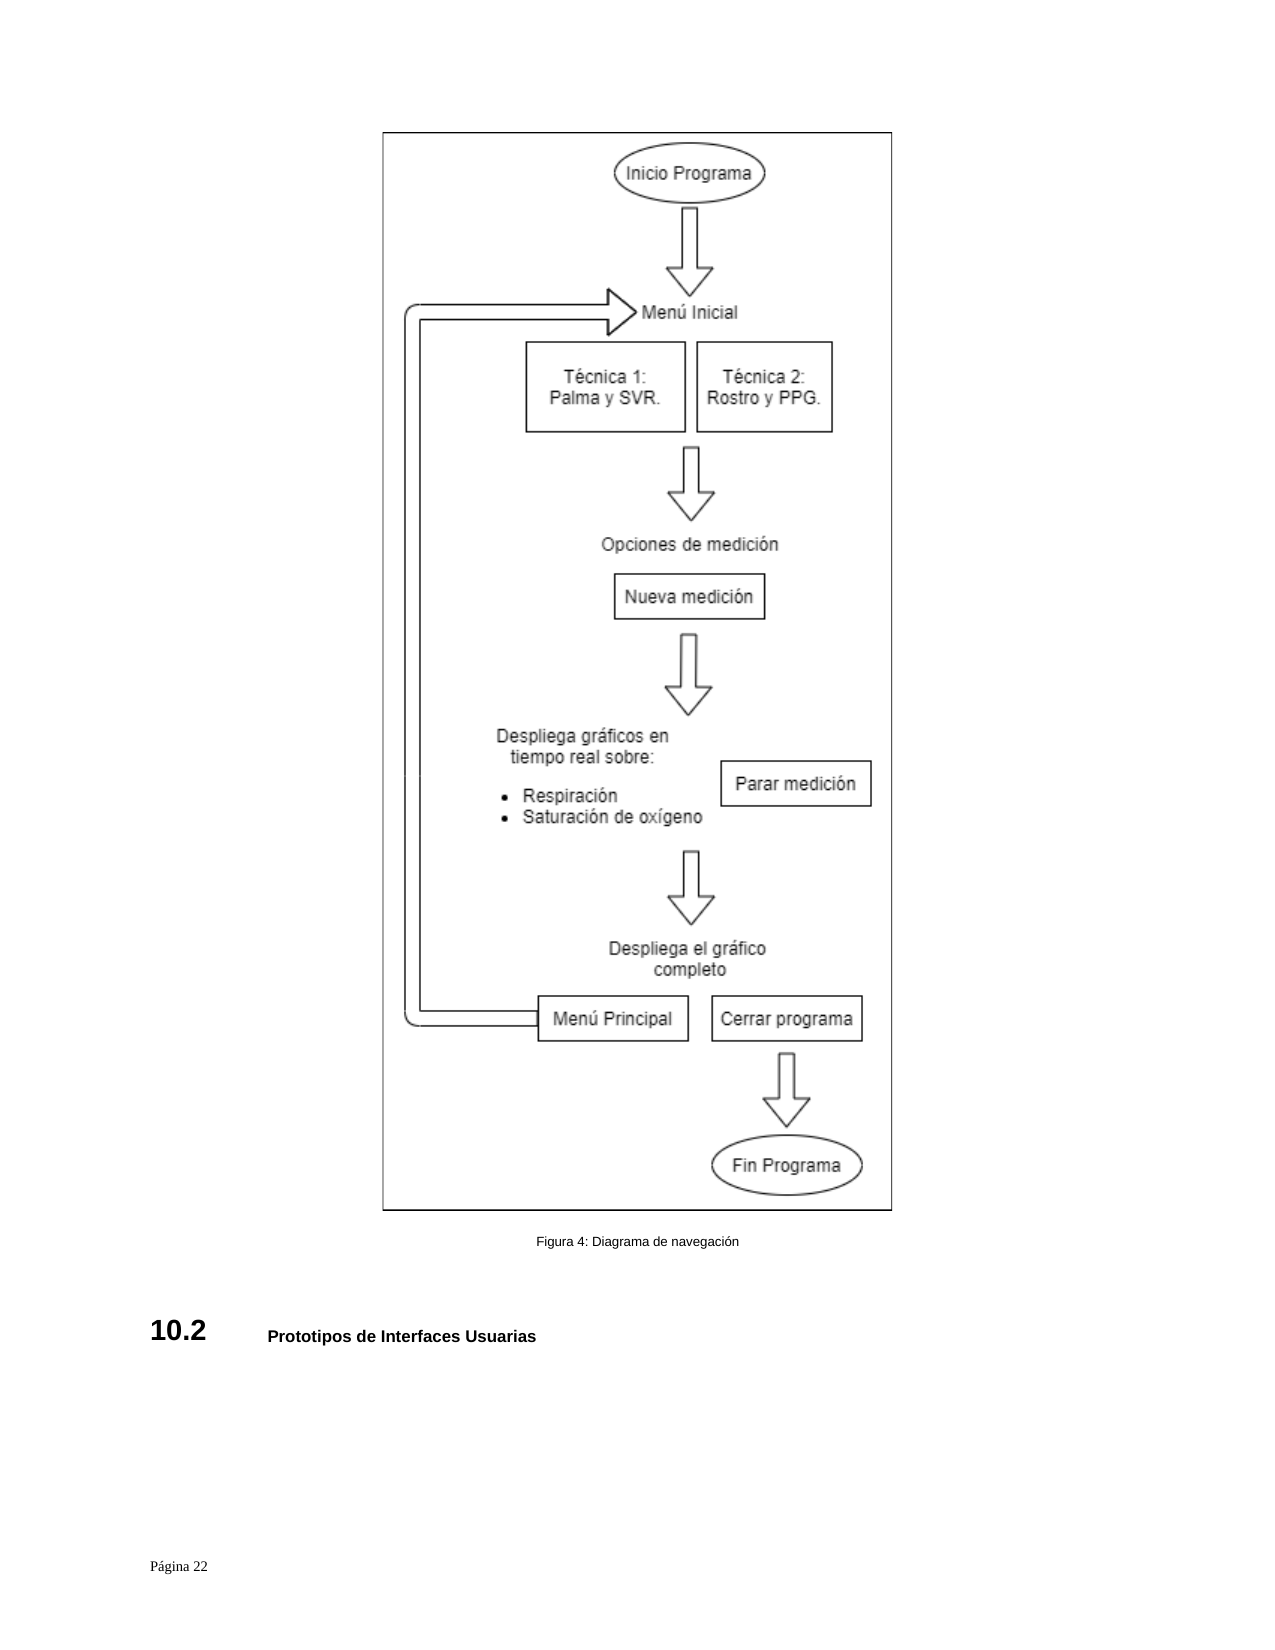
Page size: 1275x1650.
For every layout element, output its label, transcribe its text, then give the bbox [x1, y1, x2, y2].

text Figura 4: Diagrama de navegación [150, 1223, 1125, 1249]
list Prototipos de Interfaces Usuarias [150, 1313, 1125, 1346]
picture [382, 132, 893, 1211]
